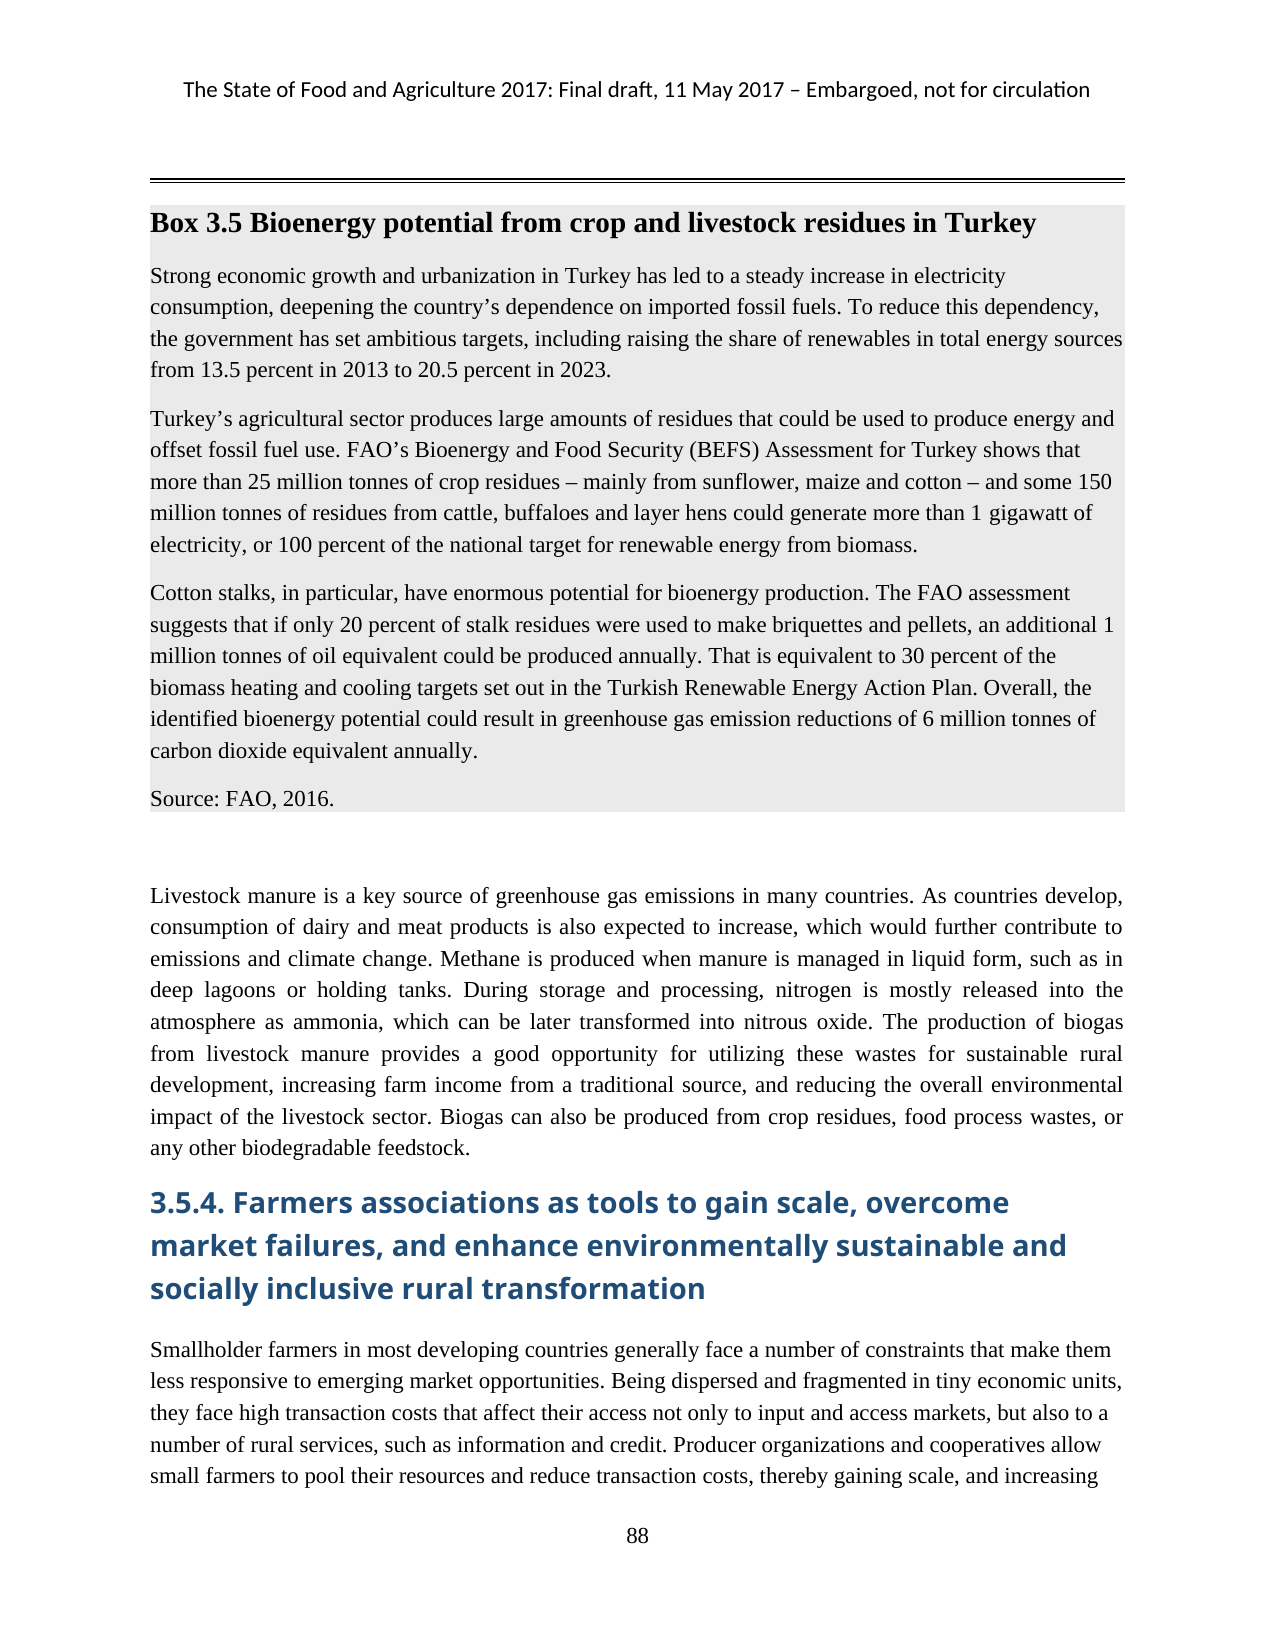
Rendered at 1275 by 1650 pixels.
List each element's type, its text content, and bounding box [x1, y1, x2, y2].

text Livestock manure is a key source of greenhouse gas emissions in many countries. As countries develop, consumption of dairy and meat products is also expected to increase, which would further contribute to emissions and climate change. Methane is produced when manure is managed in liquid form, such as in deep lagoons or holding tanks. During storage and processing, nitrogen is mostly released into the atmosphere as ammonia, which can be later transformed into nitrous oxide. The production of biogas from livestock manure provides a good opportunity for utilizing these wastes for sustainable rural development, increasing farm income from a traditional source, and reducing the overall environmental impact of the livestock sector. Biogas can also be produced from crop residues, food process wastes, or any other biodegradable feedstock. [150, 882, 1125, 1161]
text Cotton stalks, in particular, have enormous potential for bioenergy production. The FAO assessment suggests that if only 20 percent of stalk residues were used to make briquettes and pellets, an additional 1 million tonnes of oil equivalent could be produced annually. That is equivalent to 30 percent of the biomass heating and cooling targets set out in the Turkish Renewable Energy Action Plan. Overall, the identified bioenergy potential could result in greenhouse gas emission reductions of 6 million tonnes of carbon dioxide equivalent annually. [150, 579, 1125, 763]
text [150, 1336, 1125, 1488]
text Turkey’s agricultural sector produces large amounts of residues that could be used to produce energy and offset fossil fuel use. FAO’s Bioenergy and Food Security (BEFS) Assessment for Turkey shows that more than 25 million tonnes of crop residues – mainly from sunflower, maize and cotton – and some 150 million tonnes of residues from cattle, buffaloes and layer hens could generate more than 1 gigawatt of electricity, or 100 percent of the national target for renewable energy from biomass. [150, 405, 1125, 557]
subtitle 3.5.4. Farmers associations as tools to gain scale, overcome market failures, and enhance environmentally sustainable and socially inclusive rural transformation [150, 1182, 1125, 1308]
text Source: FAO, 2016. [150, 785, 1125, 812]
text Strong economic growth and urbanization in Turkey has led to a steady increase in electricity consumption, deepening the country’s dependence on imported fossil fuels. To reduce this dependency, the government has set ambitious targets, including raising the share of renewables in total energy sources from 13.5 percent in 2013 to 20.5 percent in 2023. [150, 262, 1125, 383]
text Box 3.5 Bioenergy potential from crop and livestock residues in Turkey [150, 205, 1125, 238]
